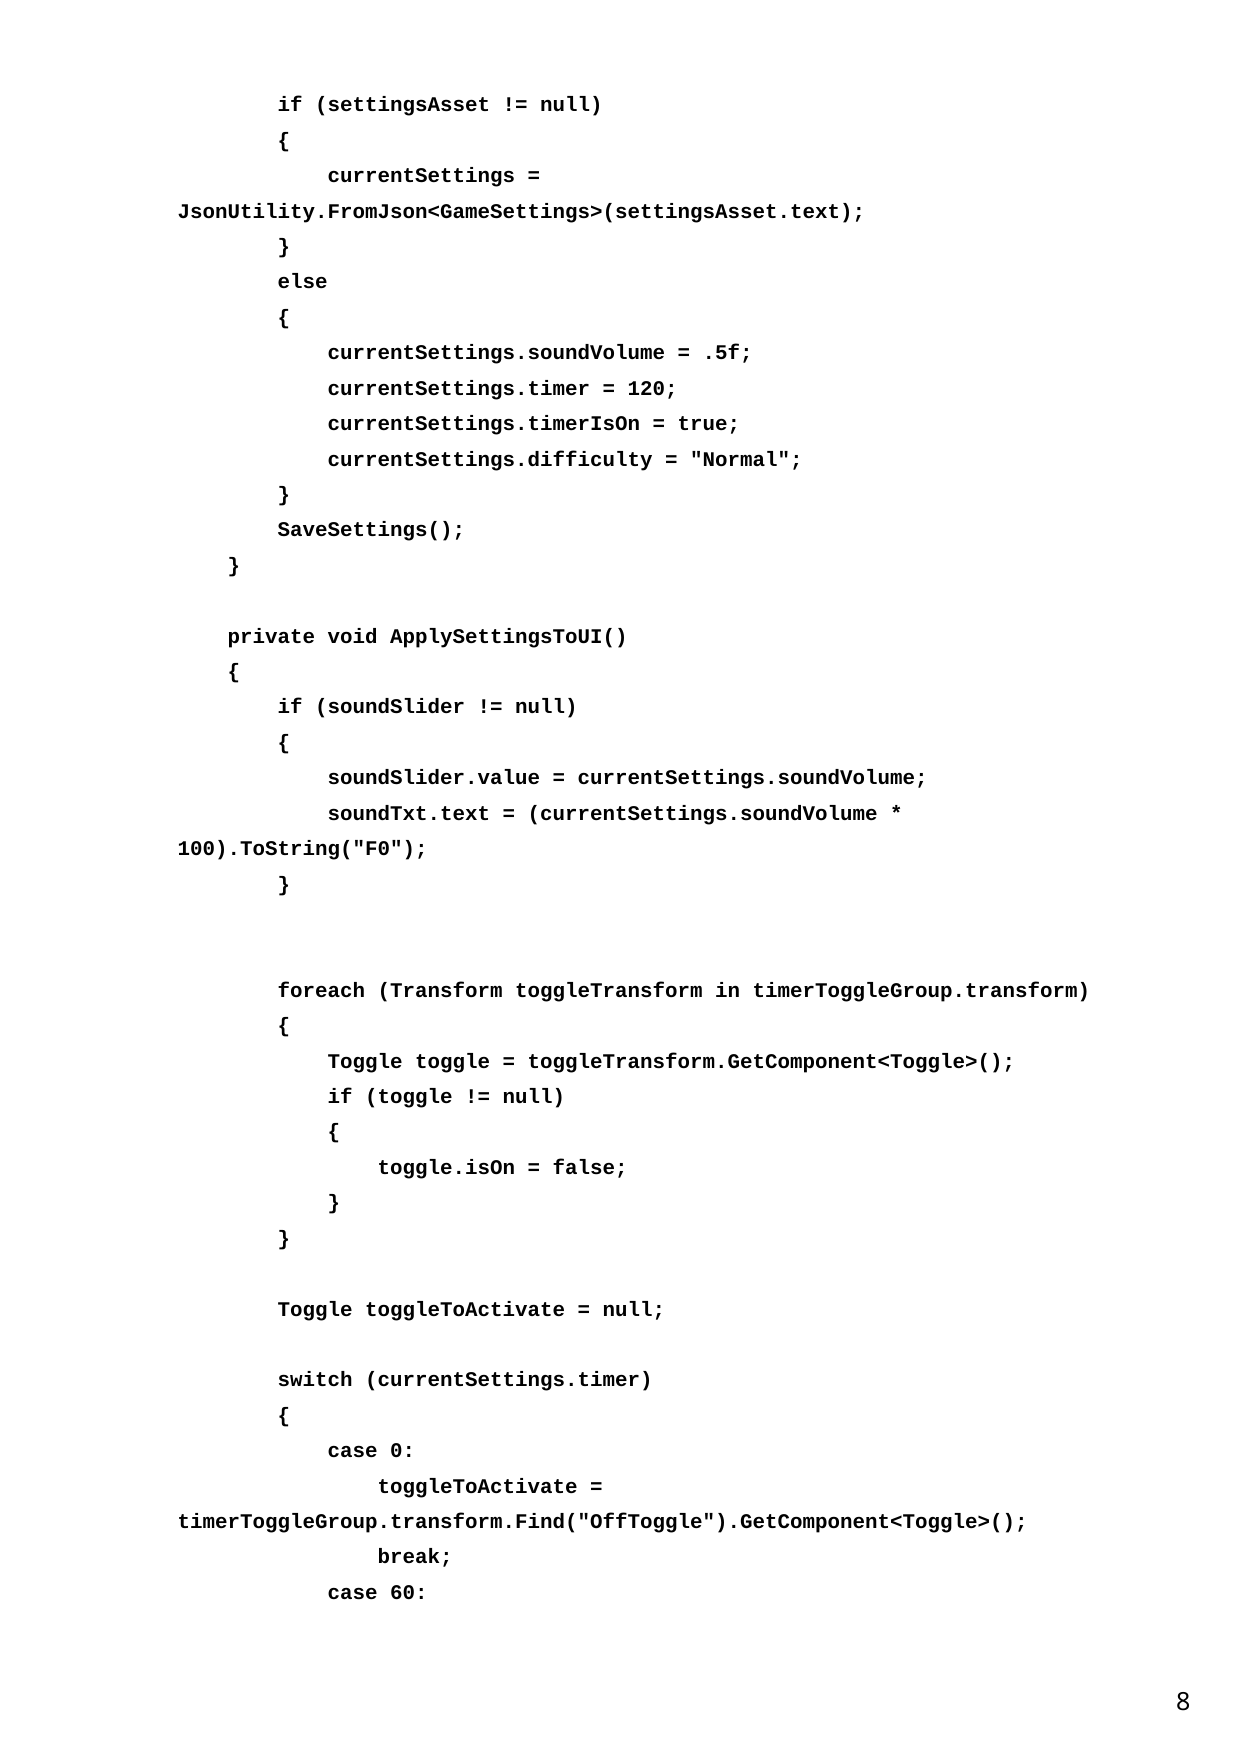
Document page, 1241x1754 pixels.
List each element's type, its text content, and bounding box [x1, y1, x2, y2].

text } [177, 1228, 1152, 1251]
text currentSettings.timer = 120; [177, 378, 1152, 401]
text if (toggle != null) [177, 1086, 1152, 1110]
text toggleToActivate = timerToggleGroup.transform.Find("OffToggle").GetComponent<Toggle>(); [177, 1476, 1152, 1535]
text case 0: [177, 1440, 1152, 1464]
text if (settingsAsset != null) [177, 94, 1152, 118]
text currentSettings.timerIsOn = true; [177, 413, 1152, 437]
text soundSlider.value = currentSettings.soundVolume; [177, 767, 1152, 791]
text { [177, 307, 1152, 331]
text if (soundSlider != null) [177, 697, 1152, 720]
text { [177, 661, 1152, 685]
text private void ApplySettingsToUI() [177, 626, 1152, 649]
text Toggle toggle = toggleTransform.GetComponent<Toggle>(); [177, 1051, 1152, 1074]
text } [177, 555, 1152, 578]
text break; [177, 1547, 1152, 1570]
text currentSettings.soundVolume = .5f; [177, 342, 1152, 366]
text currentSettings.difficulty = "Normal"; [177, 449, 1152, 472]
text { [177, 1405, 1152, 1428]
text { [177, 1122, 1152, 1145]
text else [177, 272, 1152, 295]
text } [177, 484, 1152, 508]
text { [177, 1015, 1152, 1039]
text switch (currentSettings.timer) [177, 1369, 1152, 1393]
text Toggle toggleToActivate = null; [177, 1299, 1152, 1322]
text toggle.isOn = false; [177, 1157, 1152, 1181]
text { [177, 732, 1152, 756]
text soundTxt.text = (currentSettings.soundVolume * 100).ToString("F0"); [177, 803, 1152, 862]
text SaveSettings(); [177, 519, 1152, 543]
text } [177, 874, 1152, 897]
text { [177, 130, 1152, 153]
text foreach (Transform toggleTransform in timerToggleGroup.transform) [177, 980, 1152, 1003]
text currentSettings = JsonUtility.FromJson<GameSettings>(settingsAsset.text); [177, 165, 1152, 224]
text } [177, 236, 1152, 260]
text } [177, 1192, 1152, 1216]
text case 60: [177, 1582, 1152, 1606]
